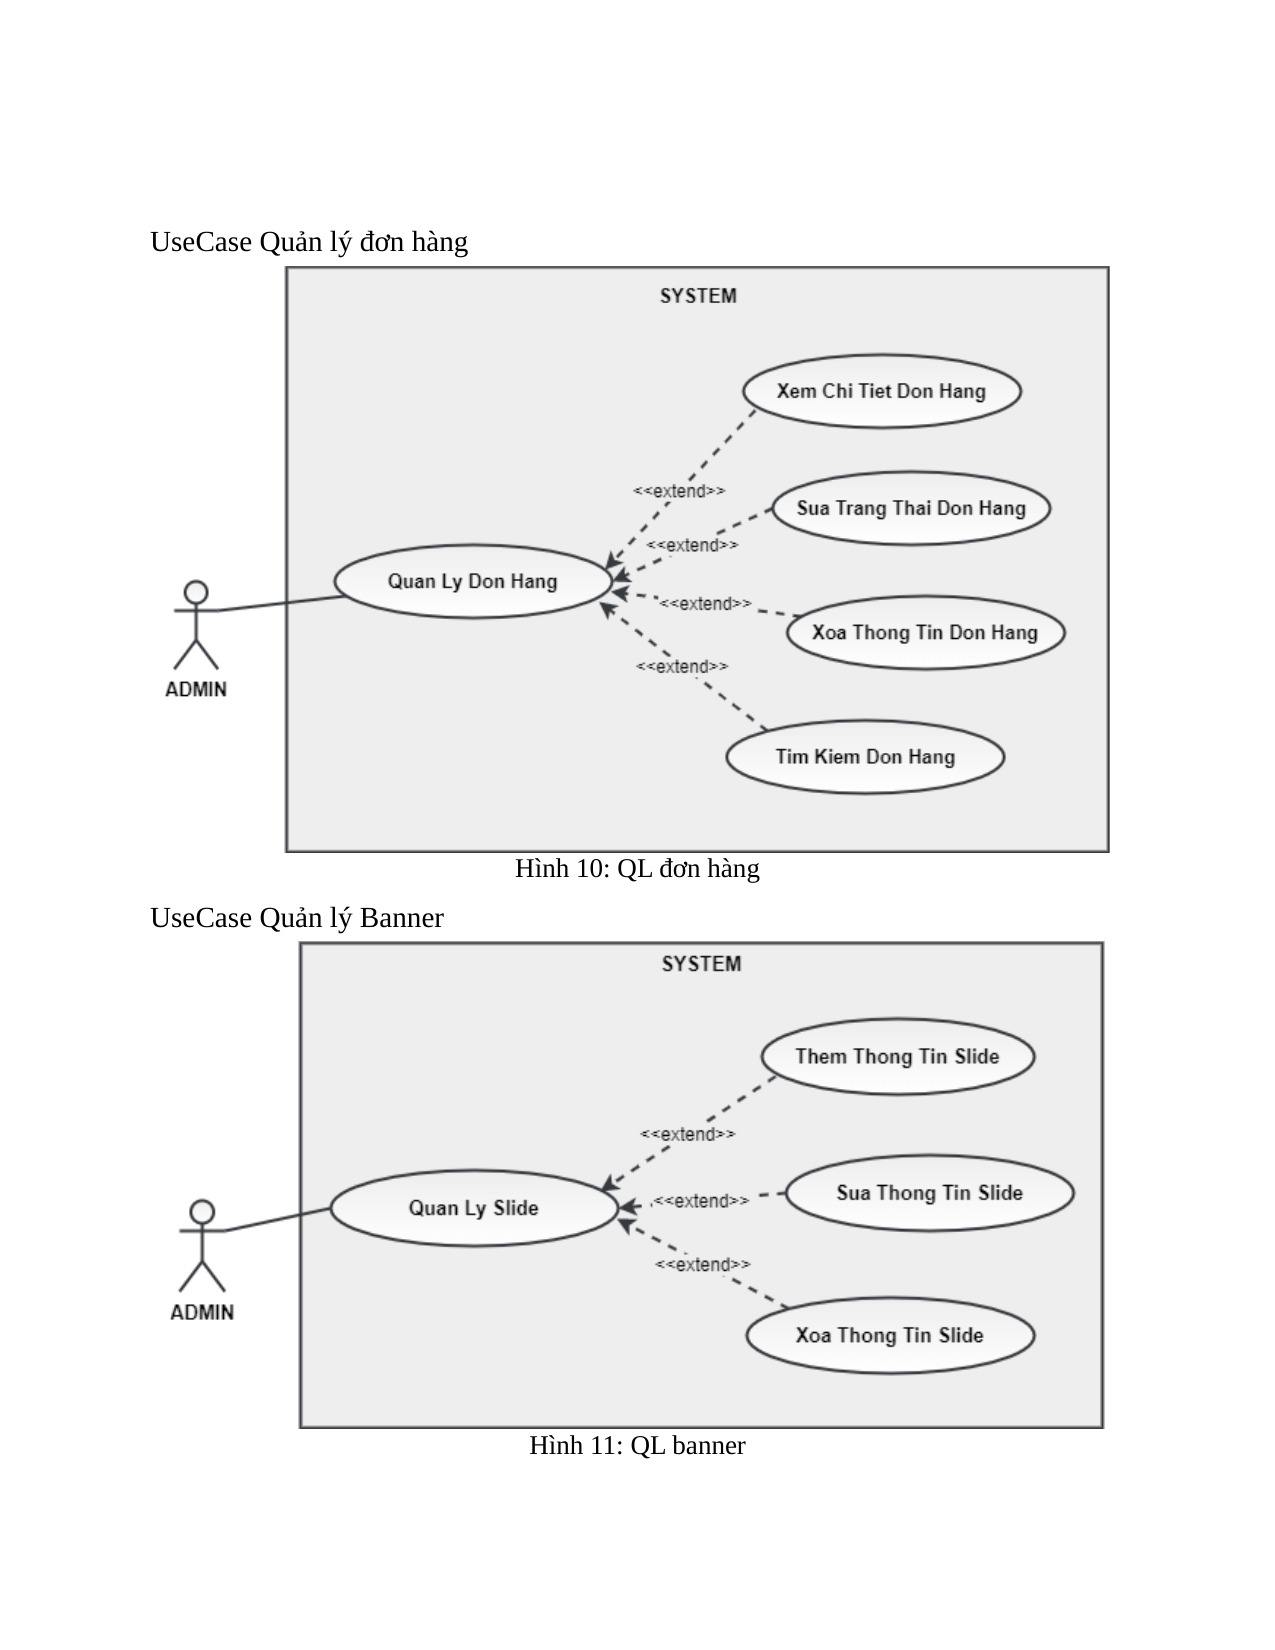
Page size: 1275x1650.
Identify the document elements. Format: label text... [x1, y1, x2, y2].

subtitle UseCase Quản lý đơn hàng [150, 224, 1125, 258]
subtitle UseCase Quản lý Banner [150, 900, 1125, 933]
text Hình 10: QL đơn hàng [150, 852, 1125, 883]
picture [165, 266, 1110, 853]
picture [170, 941, 1105, 1429]
text Hình 11: QL banner [150, 1429, 1125, 1460]
